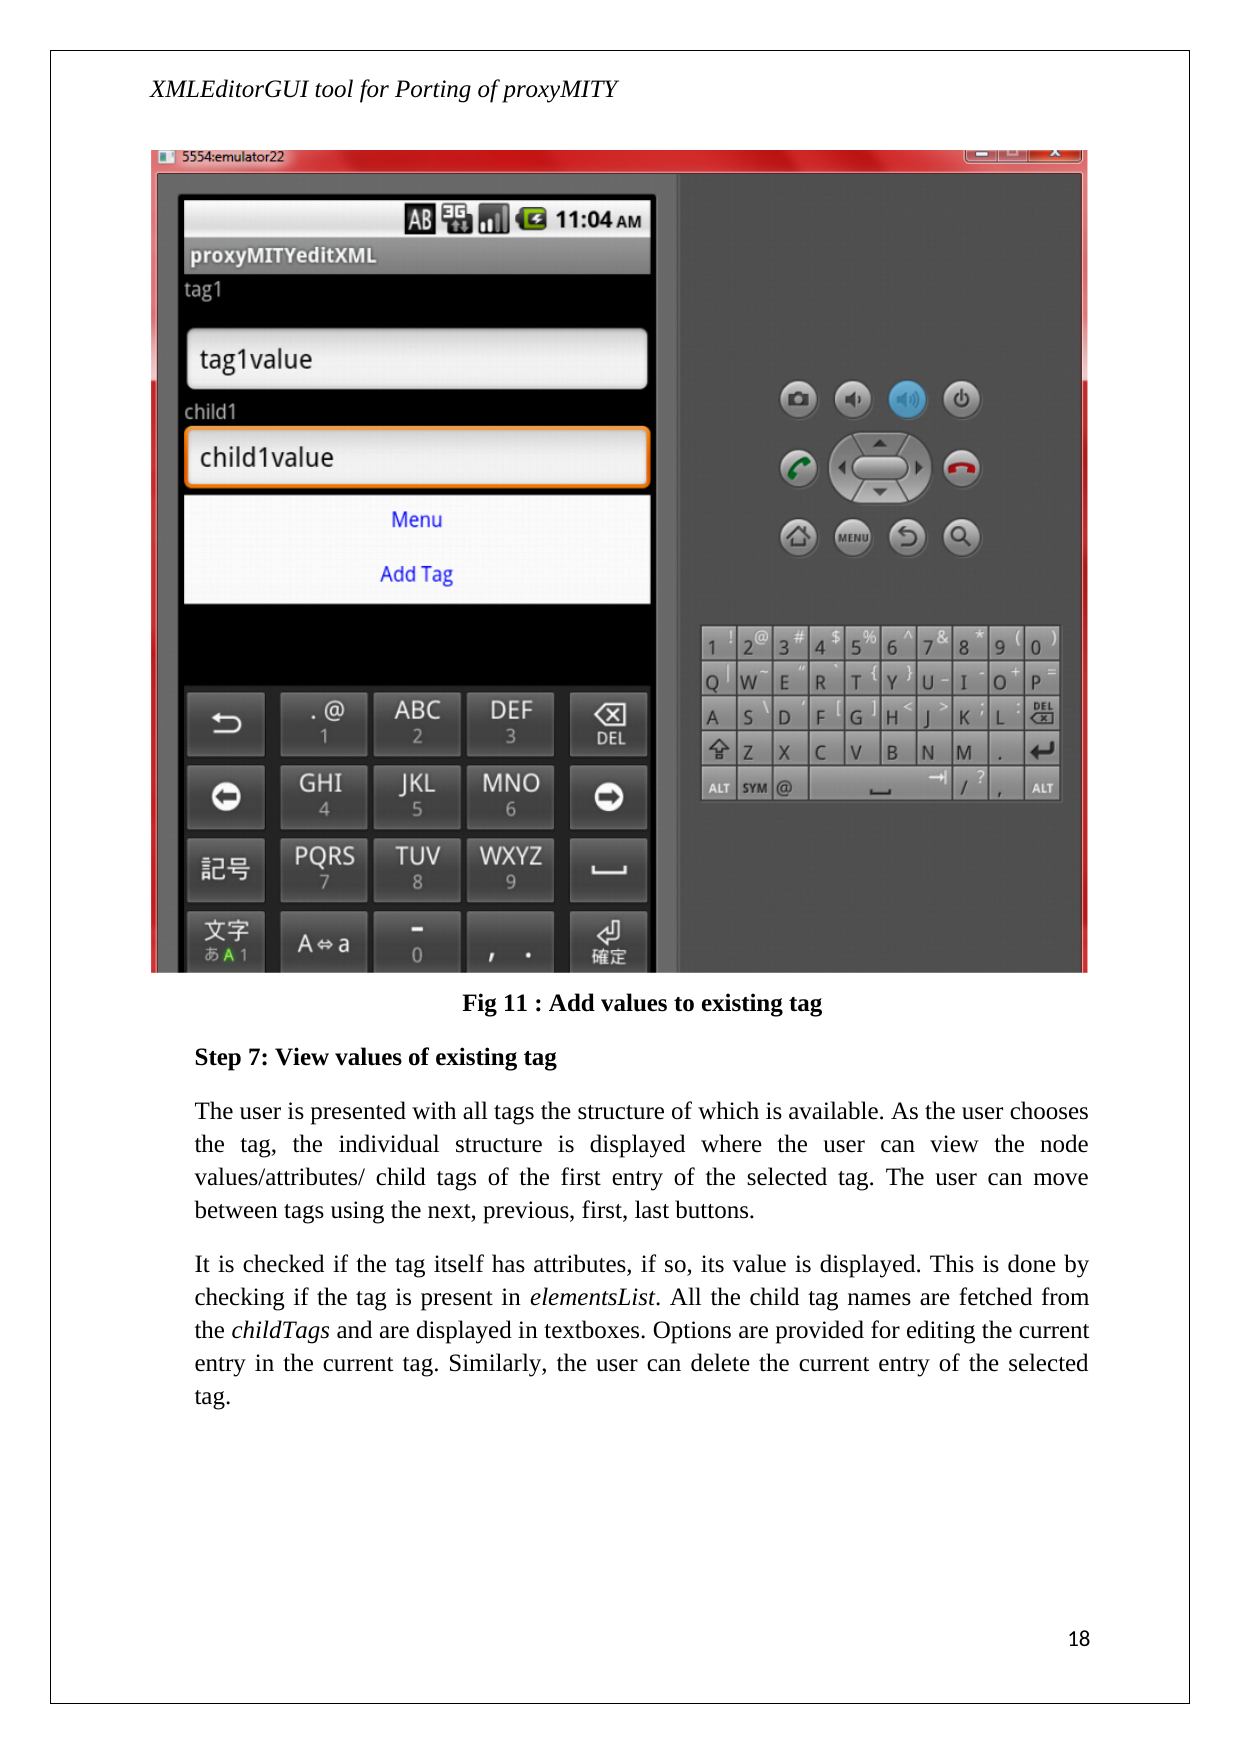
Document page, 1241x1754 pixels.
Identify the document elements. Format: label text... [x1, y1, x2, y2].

text Step 7: View values of existing tag [194, 1042, 1090, 1071]
text The user is presented with all tags the structure of which is available. As the user chooses the tag, the individual structure is displayed where the user can view the node values/attributes/ child tags of the first entry of the selected tag. The user can move between tags using the next, previous, first, last buttons. [194, 1096, 1090, 1223]
text It is checked if the tag itself has attributes, if so, its value is displayed. This is done by checking if the tag is present in elementsList. All the child tag names are fetched from the childTags and are displayed in textboxes. Options are provided for editing the current entry in the current tag. Similarly, the user can delete the current entry of the selected tag. [194, 1249, 1090, 1409]
picture [150, 150, 1087, 971]
